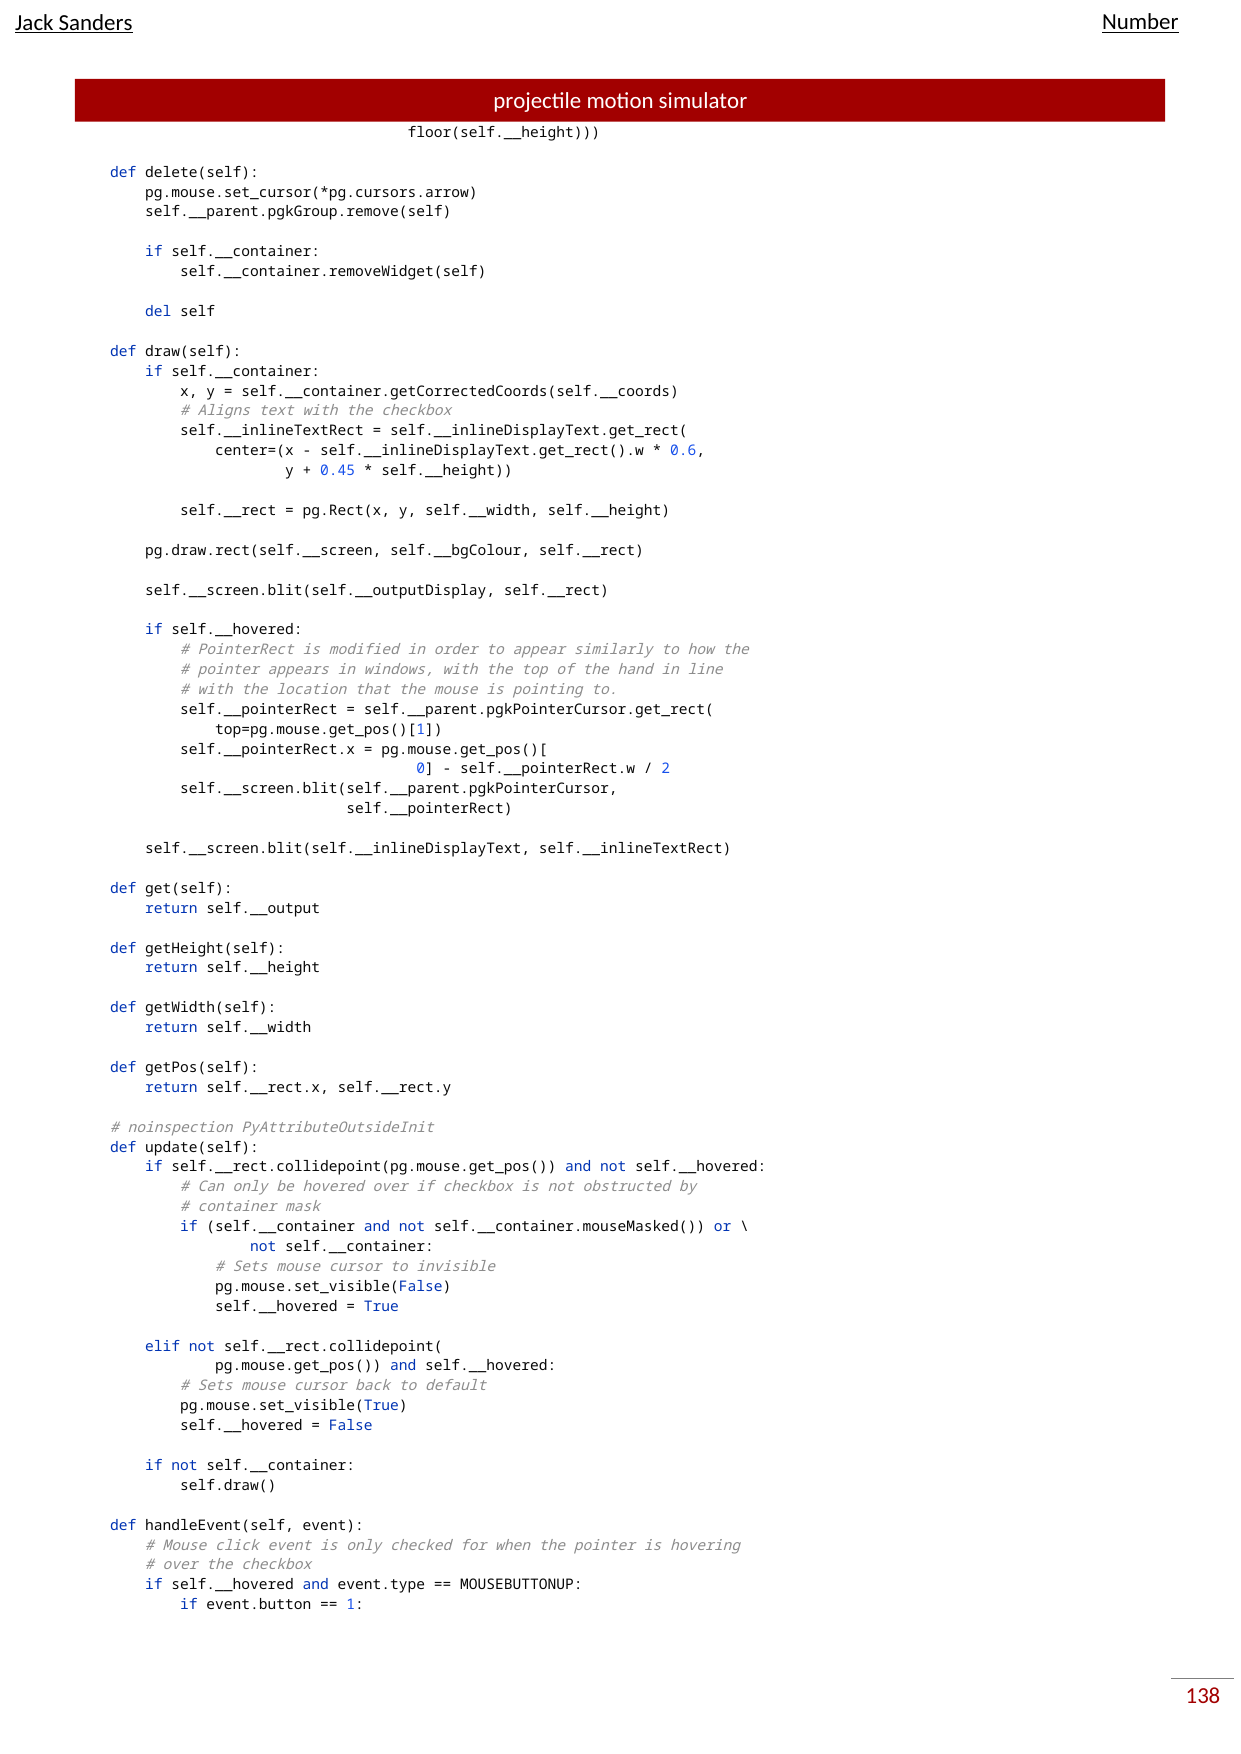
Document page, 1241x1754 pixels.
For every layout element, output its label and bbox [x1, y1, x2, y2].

text [75, 122, 1165, 1614]
